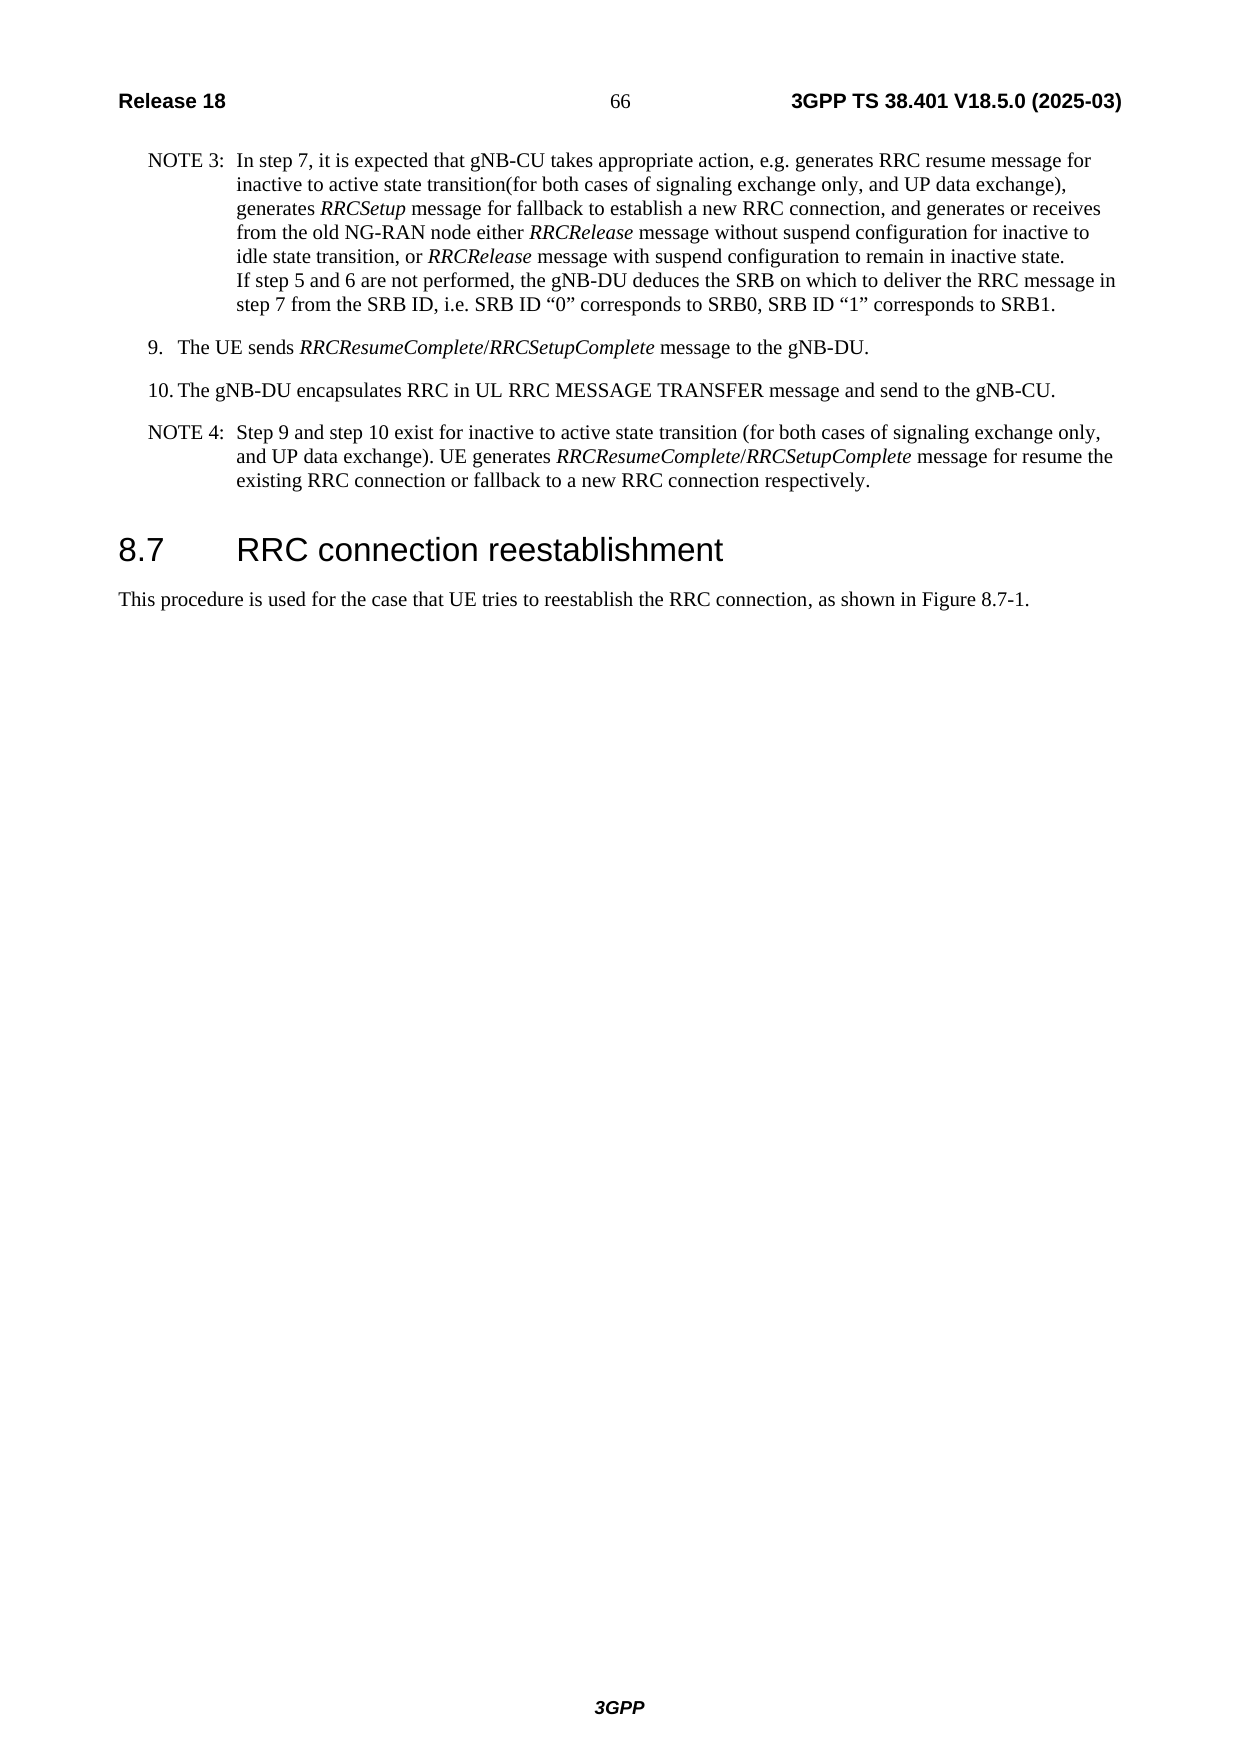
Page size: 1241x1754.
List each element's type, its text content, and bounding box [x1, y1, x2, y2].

subtitle 8.7 RRC connection reestablishment [118, 530, 1122, 568]
text NOTE 3: In step 7, it is expected that gNB-CU takes appropriate action, e.g. generates RRC resume message for inactive to active state transition(for both cases of signaling exchange only, and UP data exchange), generates RRCSetup message for fallback to establish a new RRC connection, and generates or receives from the old NG-RAN node either RRCRelease message without suspend configuration for inactive to idle state transition, or RRCRelease message with suspend configuration to remain in inactive state. If step 5 and 6 are not performed, the gNB-DU deduces the SRB on which to deliver the RRC message in step 7 from the SRB ID, i.e. SRB ID “0” corresponds to SRB0, SRB ID “1” corresponds to SRB1. [148, 147, 1122, 316]
text 10. The gNB-DU encapsulates RRC in UL RRC MESSAGE TRANSFER message and send to the gNB-CU. [148, 377, 1122, 402]
text This procedure is used for the case that UE tries to reestablish the RRC connection, as shown in Figure 8.7-1. [118, 587, 1122, 611]
text 9. The UE sends RRCResumeComplete/RRCSetupComplete message to the gNB-DU. [148, 335, 1122, 359]
text NOTE 4: Step 9 and step 10 exist for inactive to active state transition (for both cases of signaling exchange only, and UP data exchange). UE generates RRCResumeComplete/RRCSetupComplete message for resume the existing RRC connection or fallback to a new RRC connection respectively. [148, 420, 1122, 492]
